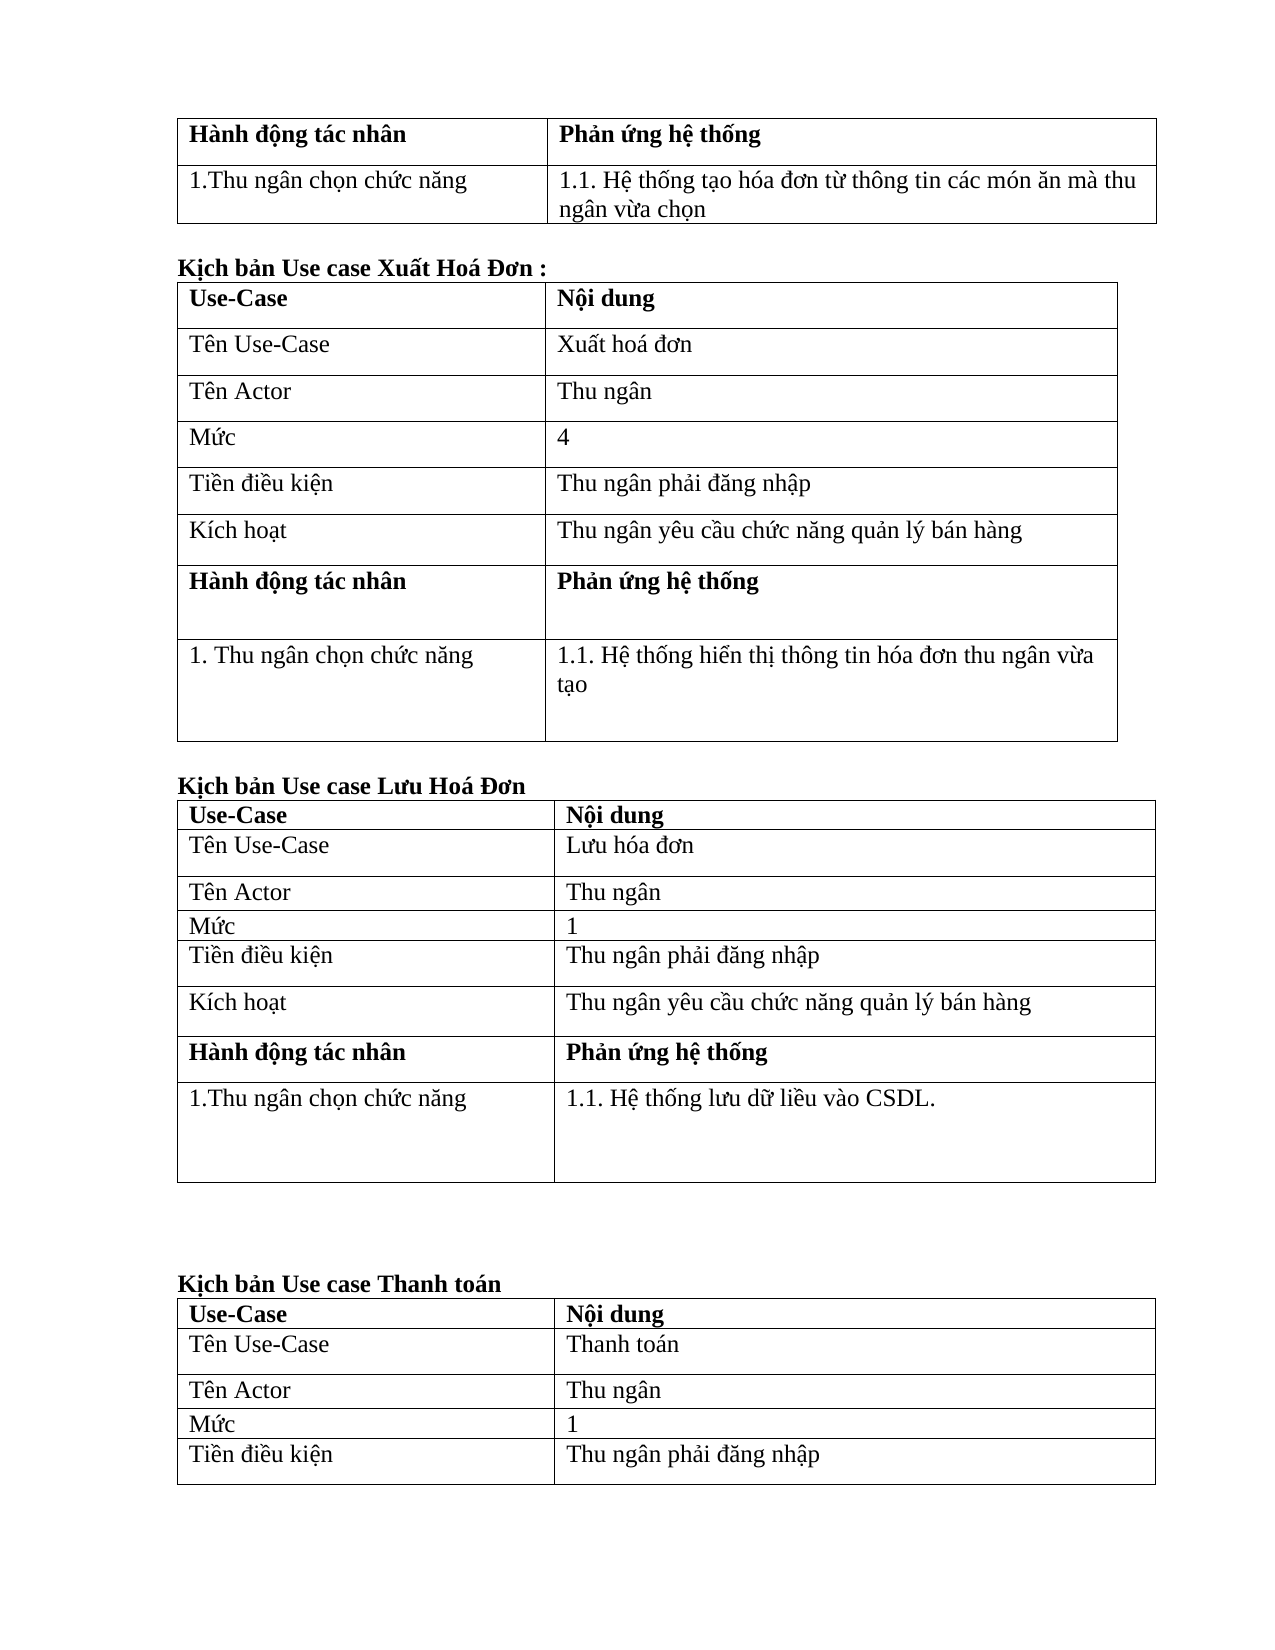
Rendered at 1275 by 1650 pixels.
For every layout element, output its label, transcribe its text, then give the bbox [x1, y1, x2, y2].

table_header Use-Case [178, 801, 554, 829]
table_cell Tên Actor [178, 877, 554, 910]
text Kịch bản Use case Thanh toán [177, 1269, 1157, 1298]
table_cell Phản ứng hệ thống [546, 566, 1117, 639]
table_header Nội dung [555, 801, 1155, 829]
table_header Nội dung [555, 1299, 1155, 1328]
table_cell 1.Thu ngân chọn chức năng [178, 166, 547, 223]
table_cell Hành động tác nhân [178, 119, 547, 164]
table_cell 1.1. Hệ thống tạo hóa đơn từ thông tin các món ăn mà thu ngân vừa chọn [548, 166, 1156, 223]
table_cell Tên Use-Case [178, 1329, 554, 1374]
table_cell Tiền điều kiện [178, 1439, 554, 1484]
text Kịch bản Use case Xuất Hoá Đơn : [177, 253, 1157, 282]
table_cell Tên Actor [178, 1375, 554, 1408]
table_cell Tên Use-Case [178, 830, 554, 876]
text Kịch bản Use case Lưu Hoá Đơn [177, 771, 1157, 799]
table_header Use-Case [178, 283, 545, 328]
table_cell Mức [178, 911, 554, 939]
table_cell 1.1. Hệ thống hiển thị thông tin hóa đơn thu ngân vừa tạo [546, 640, 1117, 741]
table_cell Kích hoạt [178, 515, 545, 565]
table_cell Thu ngân phải đăng nhập [555, 1439, 1155, 1484]
table_cell Thu ngân phải đăng nhập [546, 468, 1117, 514]
table_cell 1. Thu ngân chọn chức năng [178, 640, 545, 741]
table_cell Thanh toán [555, 1329, 1155, 1374]
table_cell Thu ngân yêu cầu chức năng quản lý bán hàng [546, 515, 1117, 565]
table_cell Phản ứng hệ thống [548, 119, 1156, 164]
table_cell 1.Thu ngân chọn chức năng [178, 1083, 554, 1182]
table_cell Thu ngân phải đăng nhập [555, 941, 1155, 986]
table_cell Kích hoạt [178, 987, 554, 1036]
table_cell Thu ngân [555, 877, 1155, 910]
table_cell Xuất hoá đơn [546, 329, 1117, 375]
table_cell Phản ứng hệ thống [555, 1037, 1155, 1082]
table_cell 1.1. Hệ thống lưu dữ liều vào CSDL. [555, 1083, 1155, 1182]
table_cell Thu ngân [555, 1375, 1155, 1408]
table_cell Tiền điều kiện [178, 468, 545, 514]
table_cell Mức [178, 422, 545, 467]
table_cell Tên Use-Case [178, 329, 545, 375]
table_cell Hành động tác nhân [178, 1037, 554, 1082]
table_cell Lưu hóa đơn [555, 830, 1155, 876]
table_cell Tiền điều kiện [178, 941, 554, 986]
table_cell 1 [555, 911, 1155, 939]
table_header Nội dung [546, 283, 1117, 328]
table_cell Thu ngân [546, 376, 1117, 421]
table_cell Tên Actor [178, 376, 545, 421]
table_cell Thu ngân yêu cầu chức năng quản lý bán hàng [555, 987, 1155, 1036]
table_cell Hành động tác nhân [178, 566, 545, 639]
table_cell 4 [546, 422, 1117, 467]
table_cell 1 [555, 1409, 1155, 1438]
table_cell Mức [178, 1409, 554, 1438]
table_header Use-Case [178, 1299, 554, 1328]
